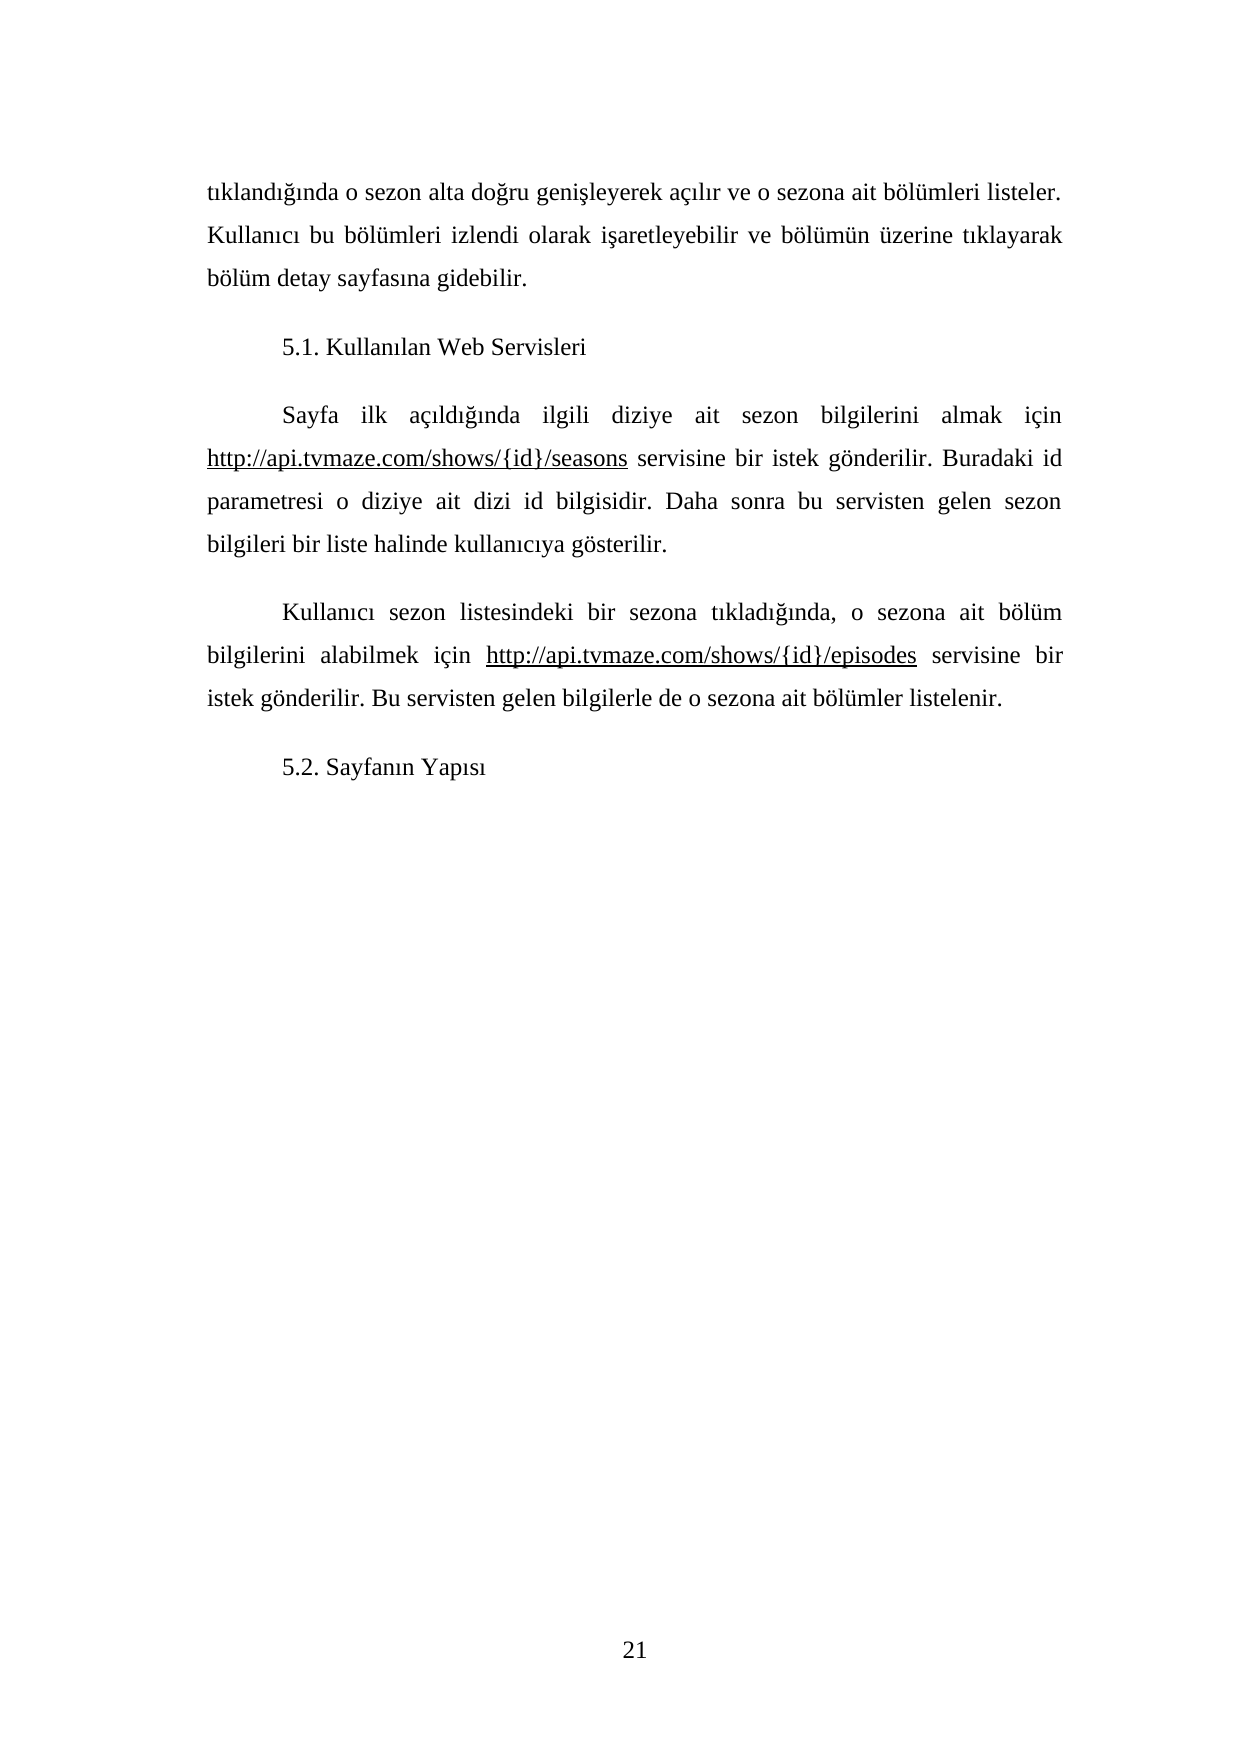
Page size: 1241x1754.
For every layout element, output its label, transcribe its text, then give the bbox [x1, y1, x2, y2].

text 5.2. Sayfanın Yapısı [207, 752, 1063, 780]
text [207, 177, 1063, 292]
text Kullanıcı sezon listesindeki bir sezona tıkladığında, o sezona ait bölüm bilgilerini alabilmek için http://api.tvmaze.com/shows/{id}/episodes servisine bir istek gönderilir. Bu servisten gelen bilgilerle de o sezona ait bölümler listelenir. [207, 597, 1063, 712]
text Sayfa ilk açıldığında ilgili diziye ait sezon bilgilerini almak için http://api.tvmaze.com/shows/{id}/seasons servisine bir istek gönderilir. Buradaki id parametresi o diziye ait dizi id bilgisidir. Daha sonra bu servisten gelen sezon bilgileri bir liste halinde kullanıcıya gösterilir. [207, 400, 1063, 558]
text 5.1. Kullanılan Web Servisleri [207, 332, 1063, 360]
